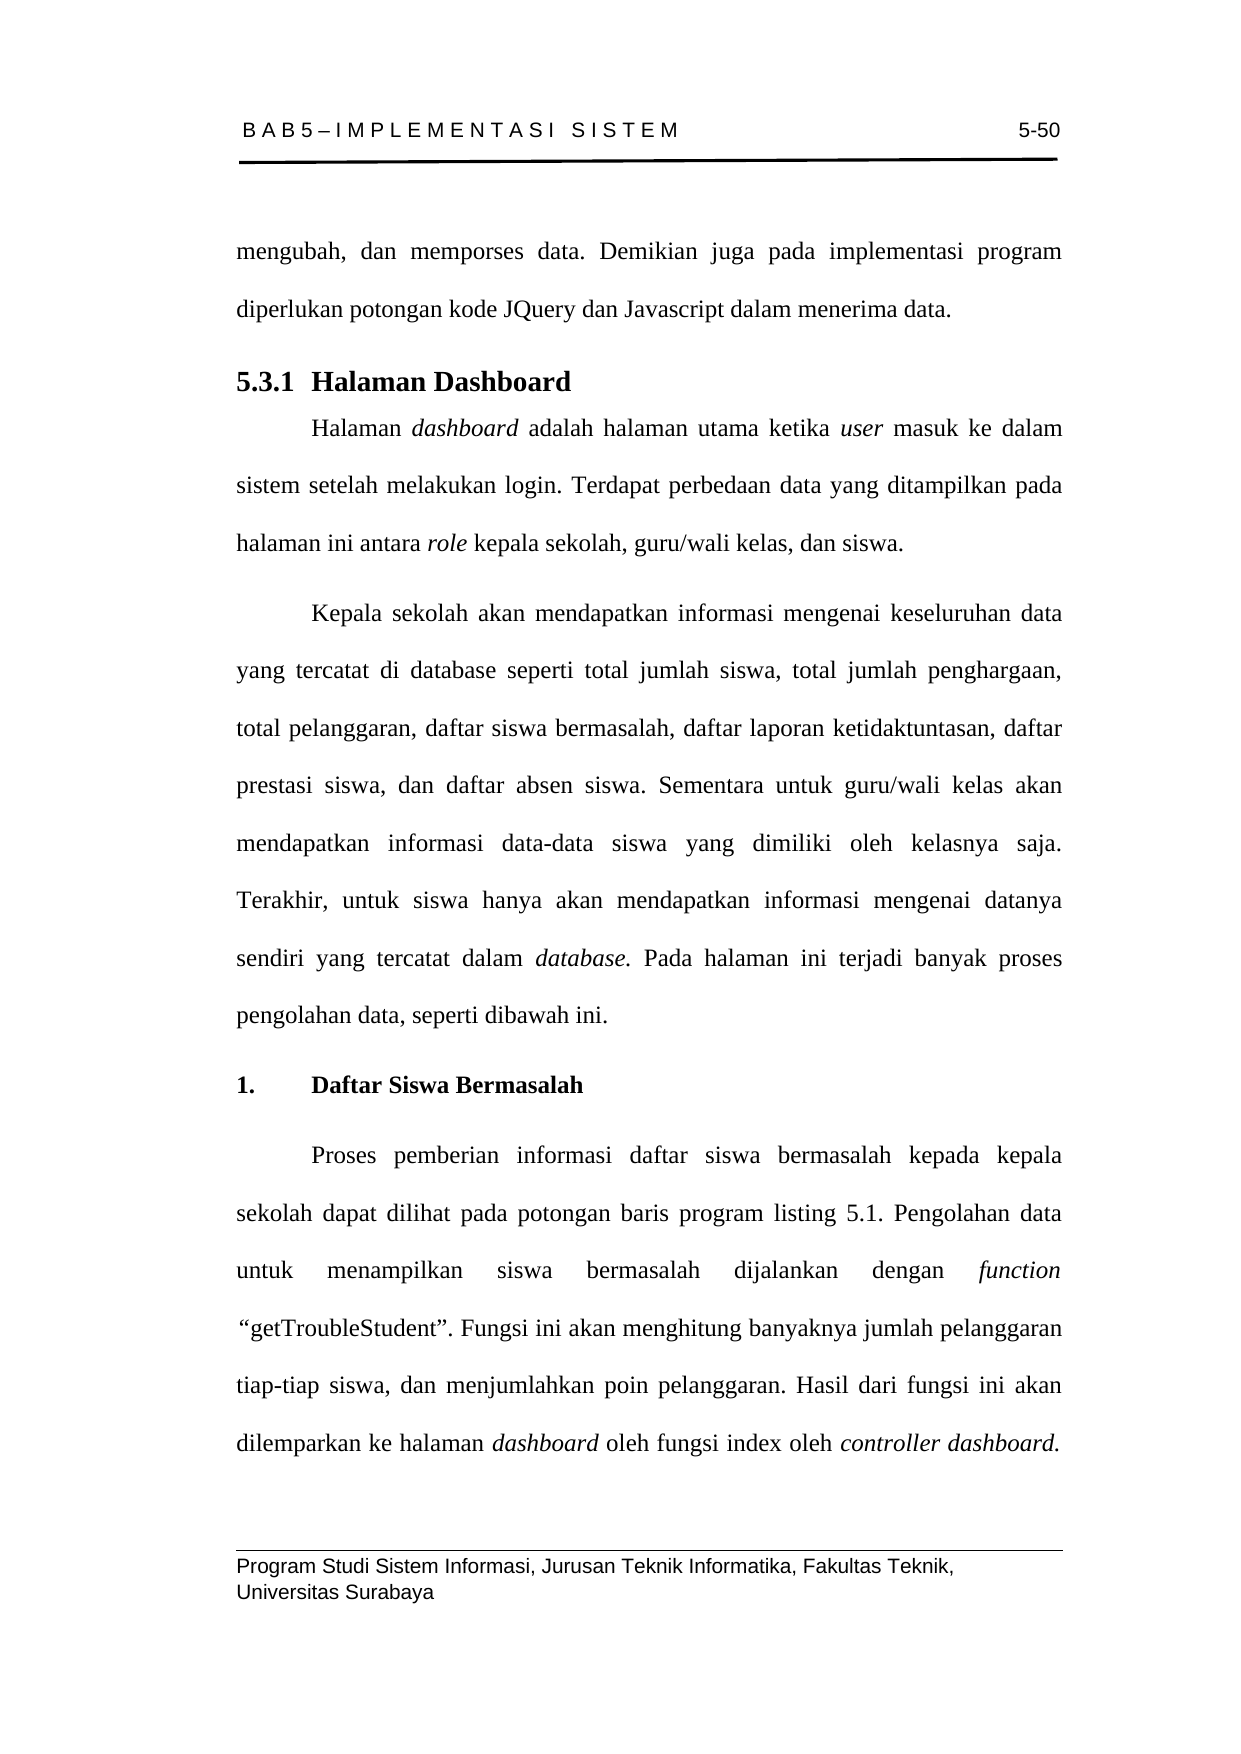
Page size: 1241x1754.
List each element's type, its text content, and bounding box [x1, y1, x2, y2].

text 1. Daftar Siswa Bermasalah [236, 1071, 1063, 1099]
text Kepala sekolah akan mendapatkan informasi mengenai keseluruhan data yang tercatat di database seperti total jumlah siswa, total jumlah penghargaan, total pelanggaran, daftar siswa bermasalah, daftar laporan ketidaktuntasan, daftar prestasi siswa, dan daftar absen siswa. Sementara untuk guru/wali kelas akan mendapatkan informasi data-data siswa yang dimiliki oleh kelasnya saja. Terakhir, untuk siswa hanya akan mendapatkan informasi mengenai datanya sendiri yang tercatat dalam database. Pada halaman ini terjadi banyak proses pengolahan data, seperti dibawah ini. [236, 598, 1063, 1029]
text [236, 1141, 1063, 1457]
text mengubah, dan memporses data. Demikian juga pada implementasi program diperlukan potongan kode JQuery dan Javascript dalam menerima data. [236, 236, 1063, 322]
text 5.3.1 Halaman Dashboard [236, 364, 1063, 397]
text Halaman dashboard adalah halaman utama ketika user masuk ke dalam sistem setelah melakukan login. Terdapat perbedaan data yang ditampilkan pada halaman ini antara role kepala sekolah, guru/wali kelas, dan siswa. [236, 413, 1063, 557]
